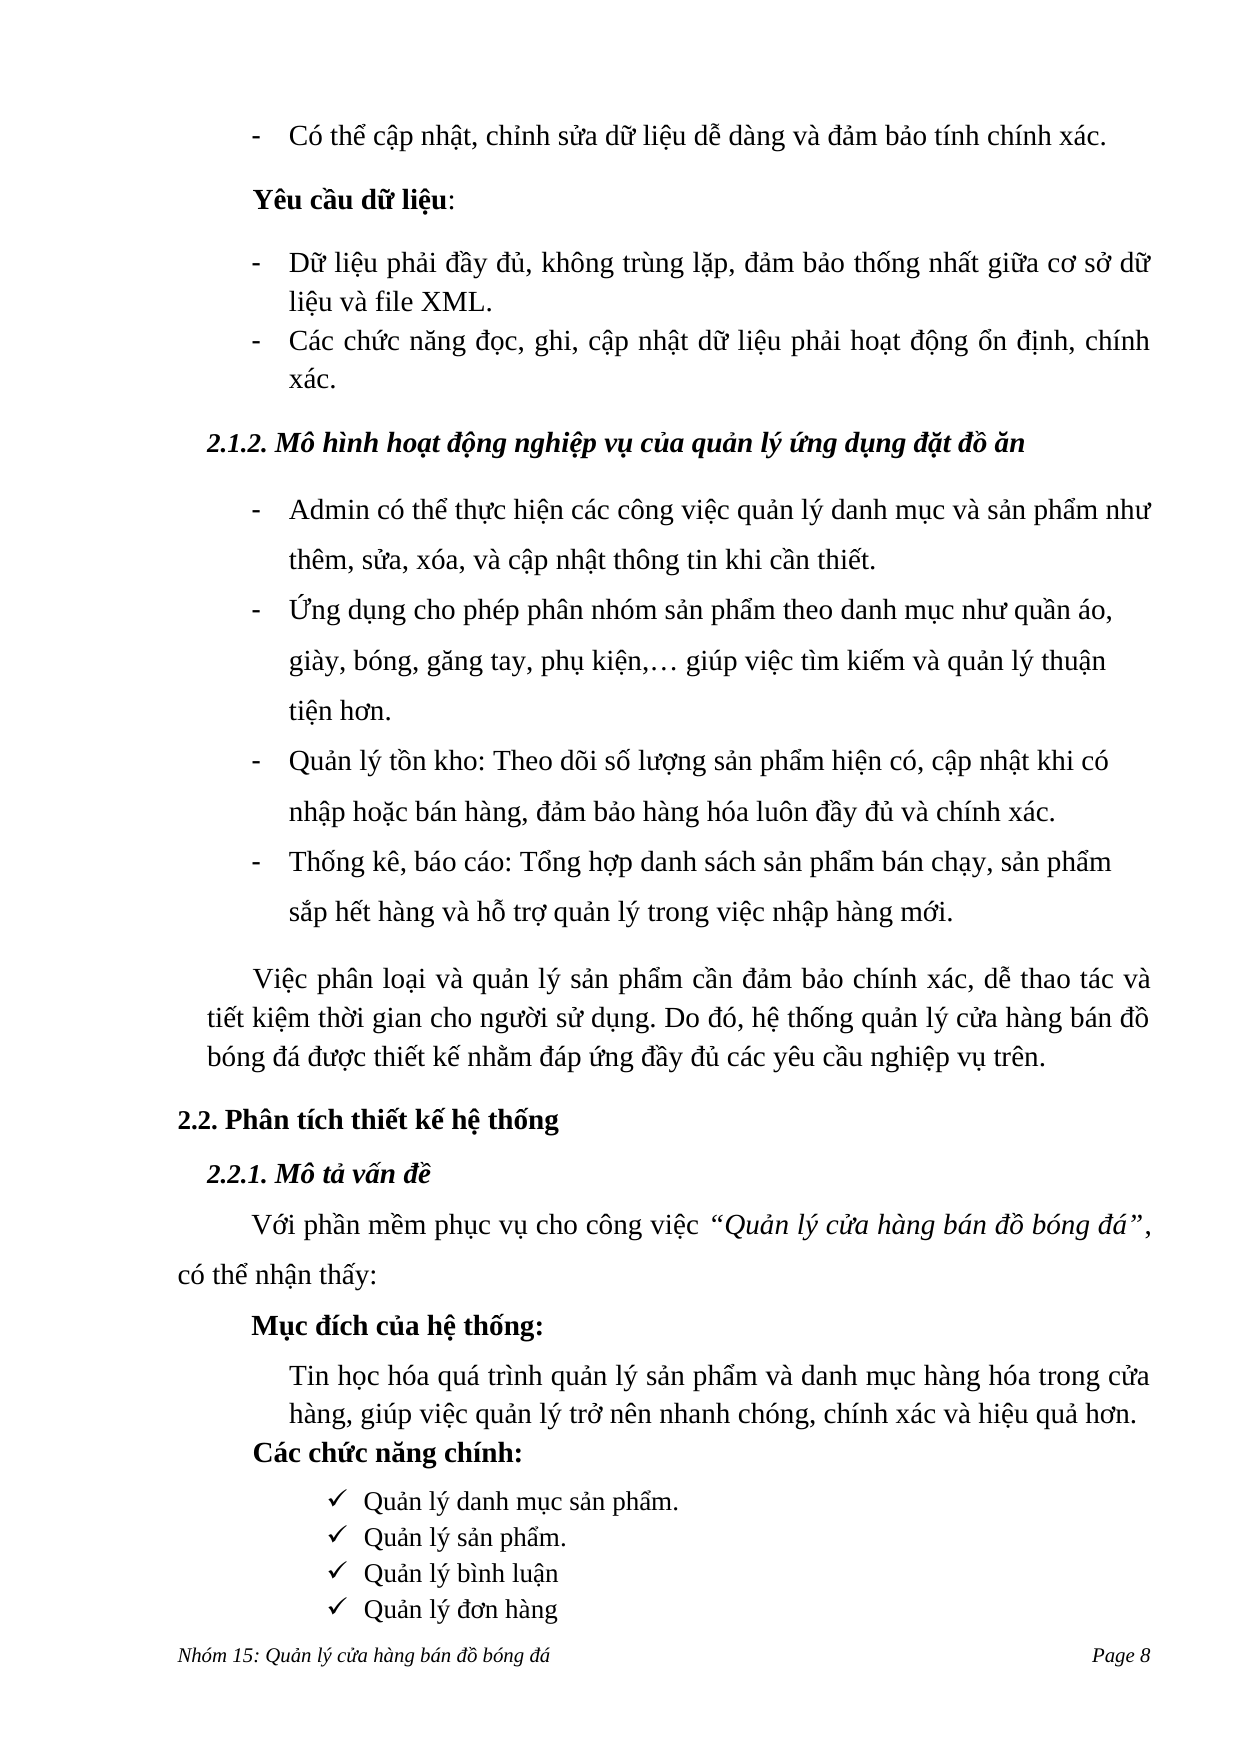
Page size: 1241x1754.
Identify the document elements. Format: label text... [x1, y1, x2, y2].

list Quản lý bình luận [326, 1557, 1152, 1588]
subtitle Mô tả vấn đề [177, 1157, 1152, 1190]
list Quản lý danh mục sản phẩm. [326, 1485, 1152, 1517]
list Quản lý đơn hàng [326, 1593, 1152, 1624]
list Thống kê, báo cáo: Tổng hợp danh sách sản phẩm bán chạy, sản phẩm sắp hết hàng và hỗ trợ quản lý trong việc nhập hàng mới. [251, 844, 1152, 928]
list Quản lý tồn kho: Theo dõi số lượng sản phẩm hiện có, cập nhật khi có nhập hoặc bán hàng, đảm bảo hàng hóa luôn đầy đủ và chính xác. [251, 743, 1152, 827]
text Yêu cầu dữ liệu: [177, 182, 1152, 215]
list Admin có thể thực hiện các công việc quản lý danh mục và sản phẩm như thêm, sửa, xóa, và cập nhật thông tin khi cần thiết. [251, 492, 1152, 576]
list Tin học hóa quá trình quản lý sản phẩm và danh mục hàng hóa trong cửa hàng, giúp việc quản lý trở nên nhanh chóng, chính xác và hiệu quả hơn. [289, 1358, 1152, 1430]
subtitle Phân tích thiết kế hệ thống [177, 1102, 1152, 1136]
list Ứng dụng cho phép phân nhóm sản phẩm theo danh mục như quần áo, giày, bóng, găng tay, phụ kiện,… giúp việc tìm kiếm và quản lý thuận tiện hơn. [251, 592, 1152, 727]
text Các chức năng chính: [177, 1435, 1152, 1468]
list Các chức năng đọc, ghi, cập nhật dữ liệu phải hoạt động ổn định, chính xác. [251, 322, 1152, 395]
list Có thể cập nhật, chỉnh sửa dữ liệu dễ dàng và đảm bảo tính chính xác. [251, 118, 1152, 152]
text Với phần mềm phục vụ cho công việc “Quản lý cửa hàng bán đồ bóng đá”, có thể nhận thấy: [177, 1207, 1152, 1291]
text Việc phân loại và quản lý sản phẩm cần đảm bảo chính xác, dễ thao tác và tiết kiệm thời gian cho người sử dụng. Do đó, hệ thống quản lý cửa hàng bán đồ bóng đá được thiết kế nhằm đáp ứng đầy đủ các yêu cầu nghiệp vụ trên. [207, 962, 1152, 1072]
text Mục đích của hệ thống: [177, 1308, 1152, 1341]
list Quản lý sản phẩm. [326, 1521, 1152, 1552]
subtitle Mô hình hoạt động nghiệp vụ của quản lý ứng dụng đặt đồ ăn [177, 425, 1152, 458]
list Dữ liệu phải đầy đủ, không trùng lặp, đảm bảo thống nhất giữa cơ sở dữ liệu và file XML. [251, 245, 1152, 317]
